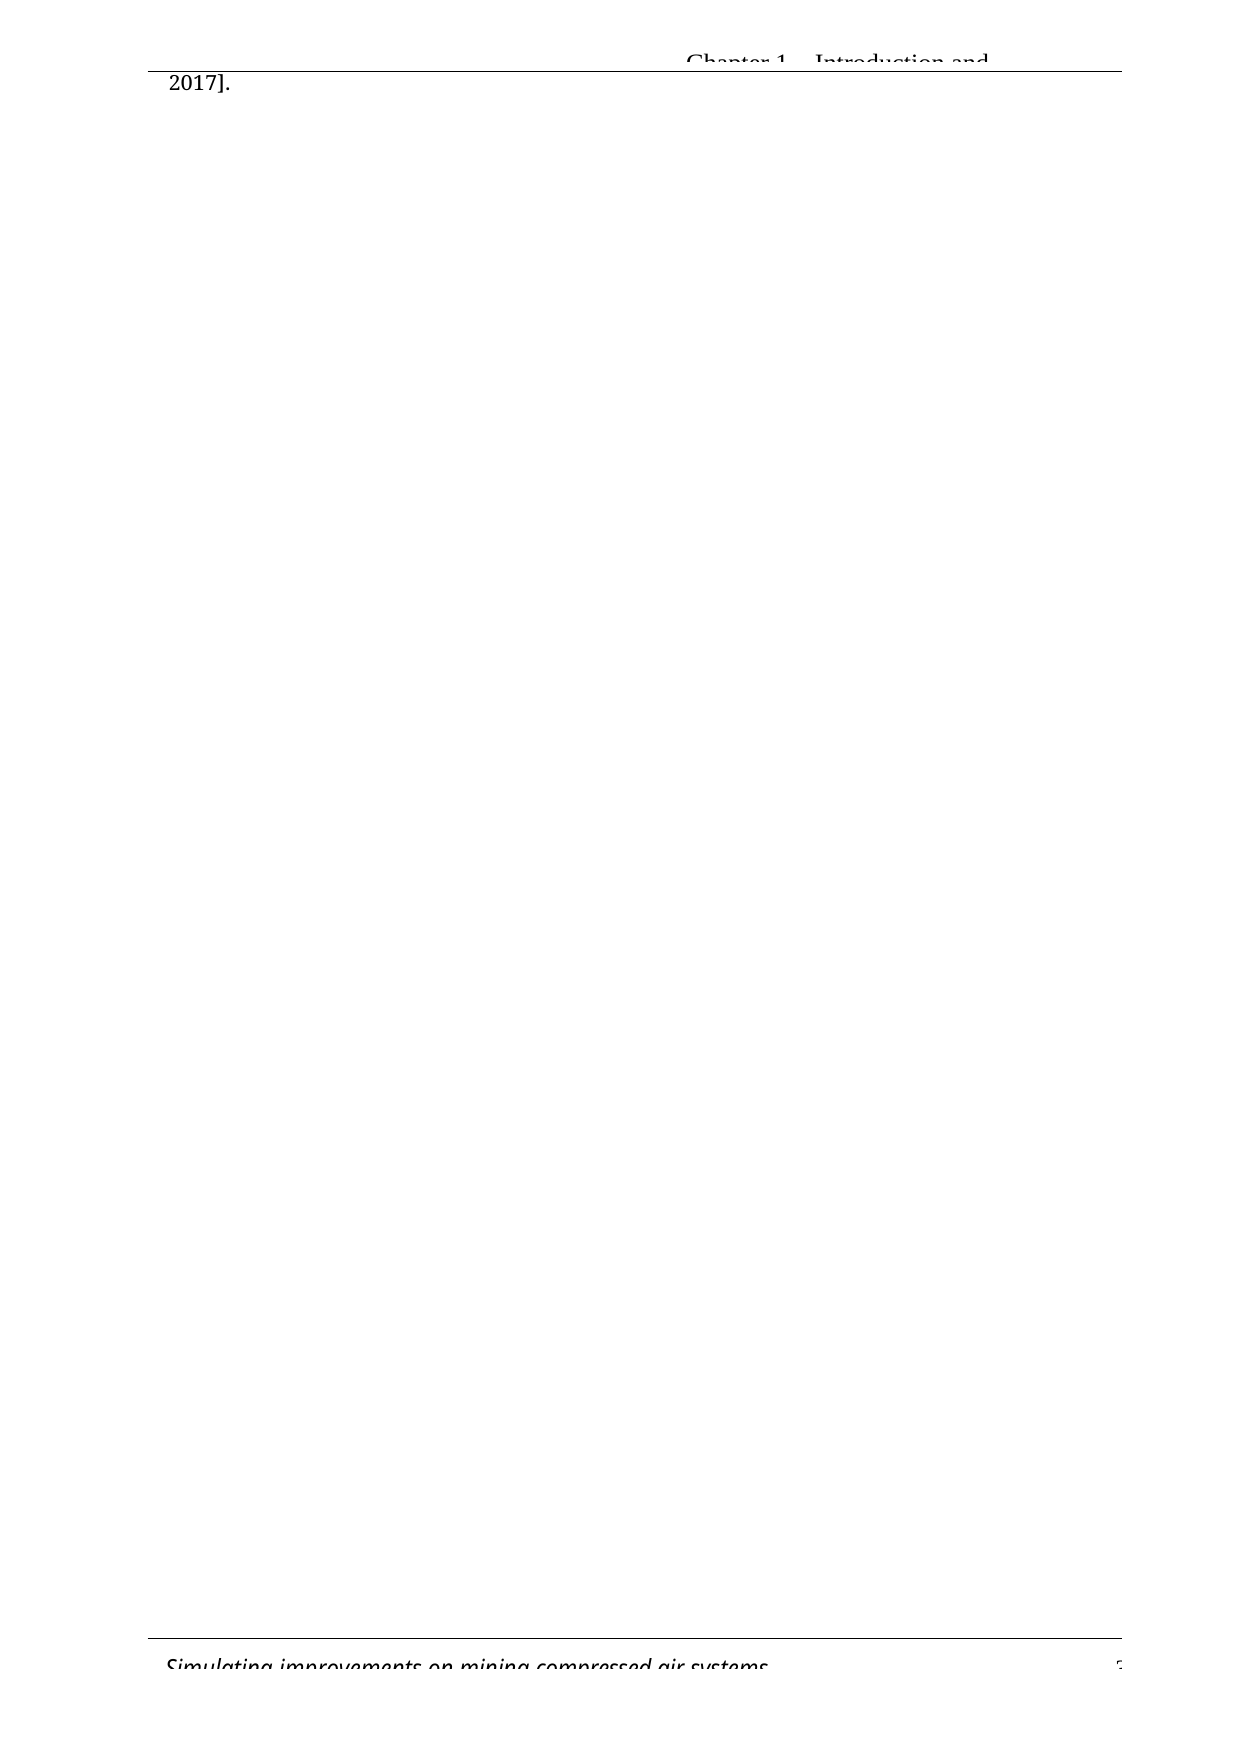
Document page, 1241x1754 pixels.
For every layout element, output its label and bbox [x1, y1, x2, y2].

text [147, 71, 1122, 96]
